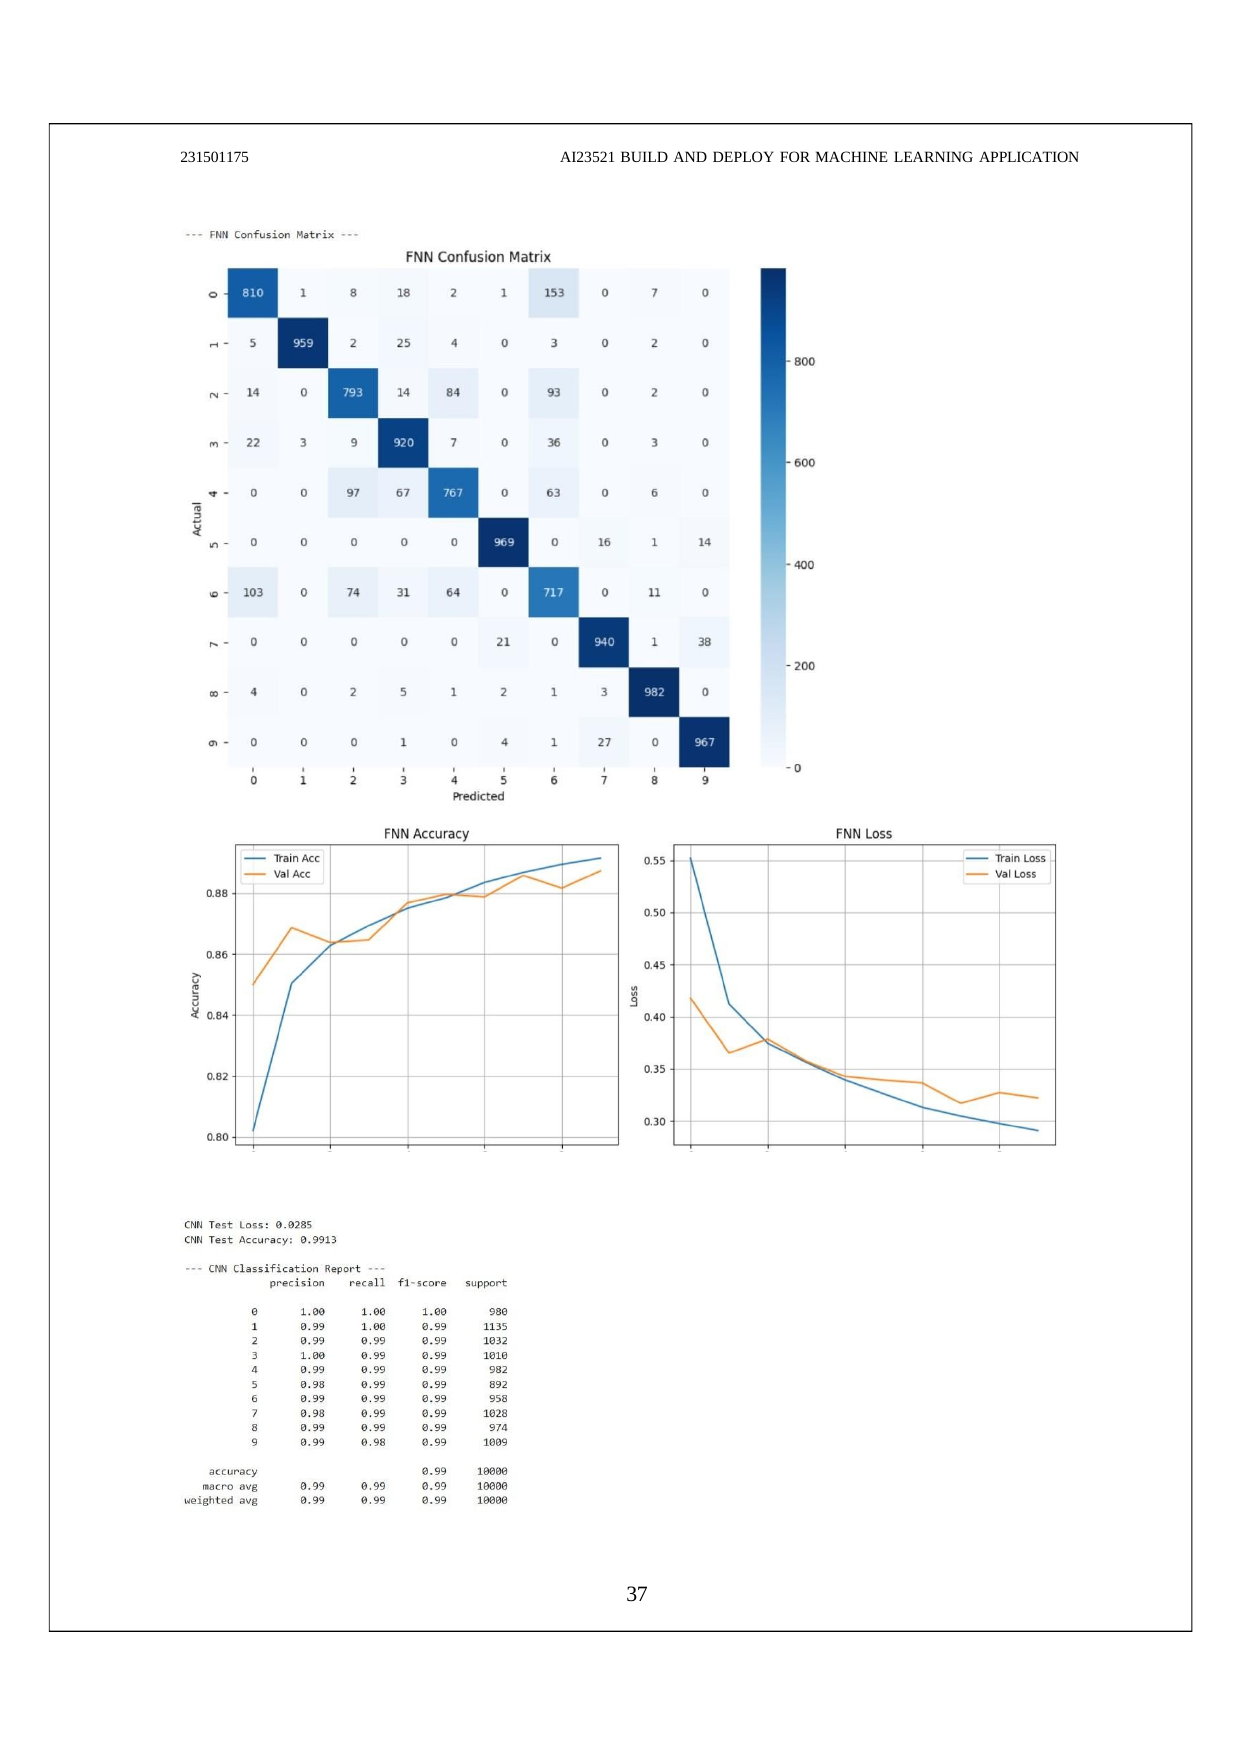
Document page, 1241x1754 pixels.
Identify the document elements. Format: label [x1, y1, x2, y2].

picture [190, 825, 1057, 1152]
picture [182, 229, 819, 806]
picture [180, 1218, 518, 1513]
